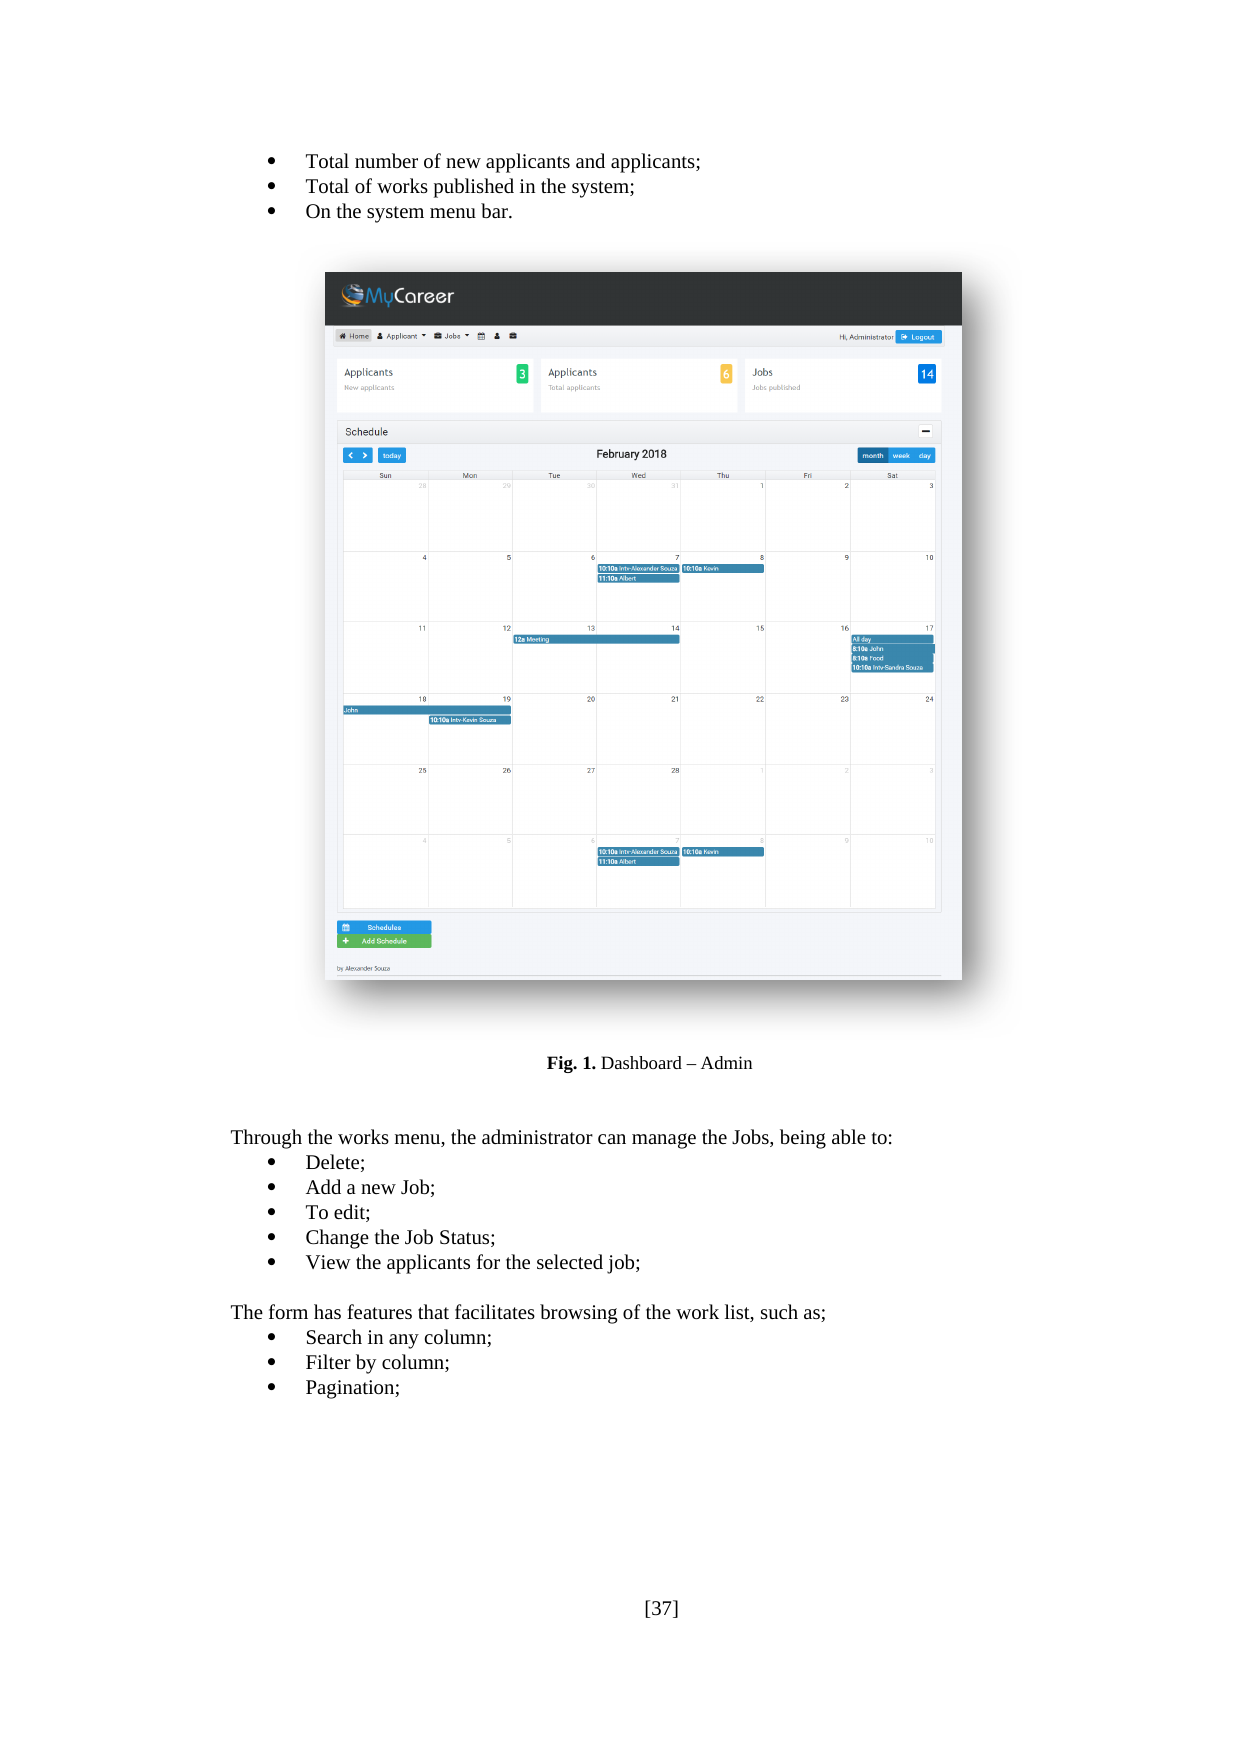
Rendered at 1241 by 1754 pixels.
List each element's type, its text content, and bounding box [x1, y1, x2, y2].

list Pagination; [268, 1374, 1092, 1399]
list View the applicants for the selected job; [268, 1249, 1092, 1274]
text Fig. 24. Dashboard – Admin [207, 1051, 1092, 1074]
list Total of works published in the system; [268, 173, 1092, 198]
list Filter by column; [268, 1349, 1092, 1374]
list Add a new Job; [268, 1174, 1092, 1199]
list To edit; [268, 1199, 1092, 1224]
list Total number of new applicants and applicants; [268, 148, 1092, 173]
text The form has features that facilitates browsing of the work list, such as; [207, 1299, 1092, 1324]
list On the system menu bar. [268, 198, 1092, 223]
picture [325, 272, 962, 980]
list Search in any column; [268, 1324, 1092, 1349]
list Delete; [268, 1149, 1092, 1174]
text Through the works menu, the administrator can manage the Jobs, being able to: [207, 1124, 1092, 1149]
list Change the Job Status; [268, 1224, 1092, 1249]
